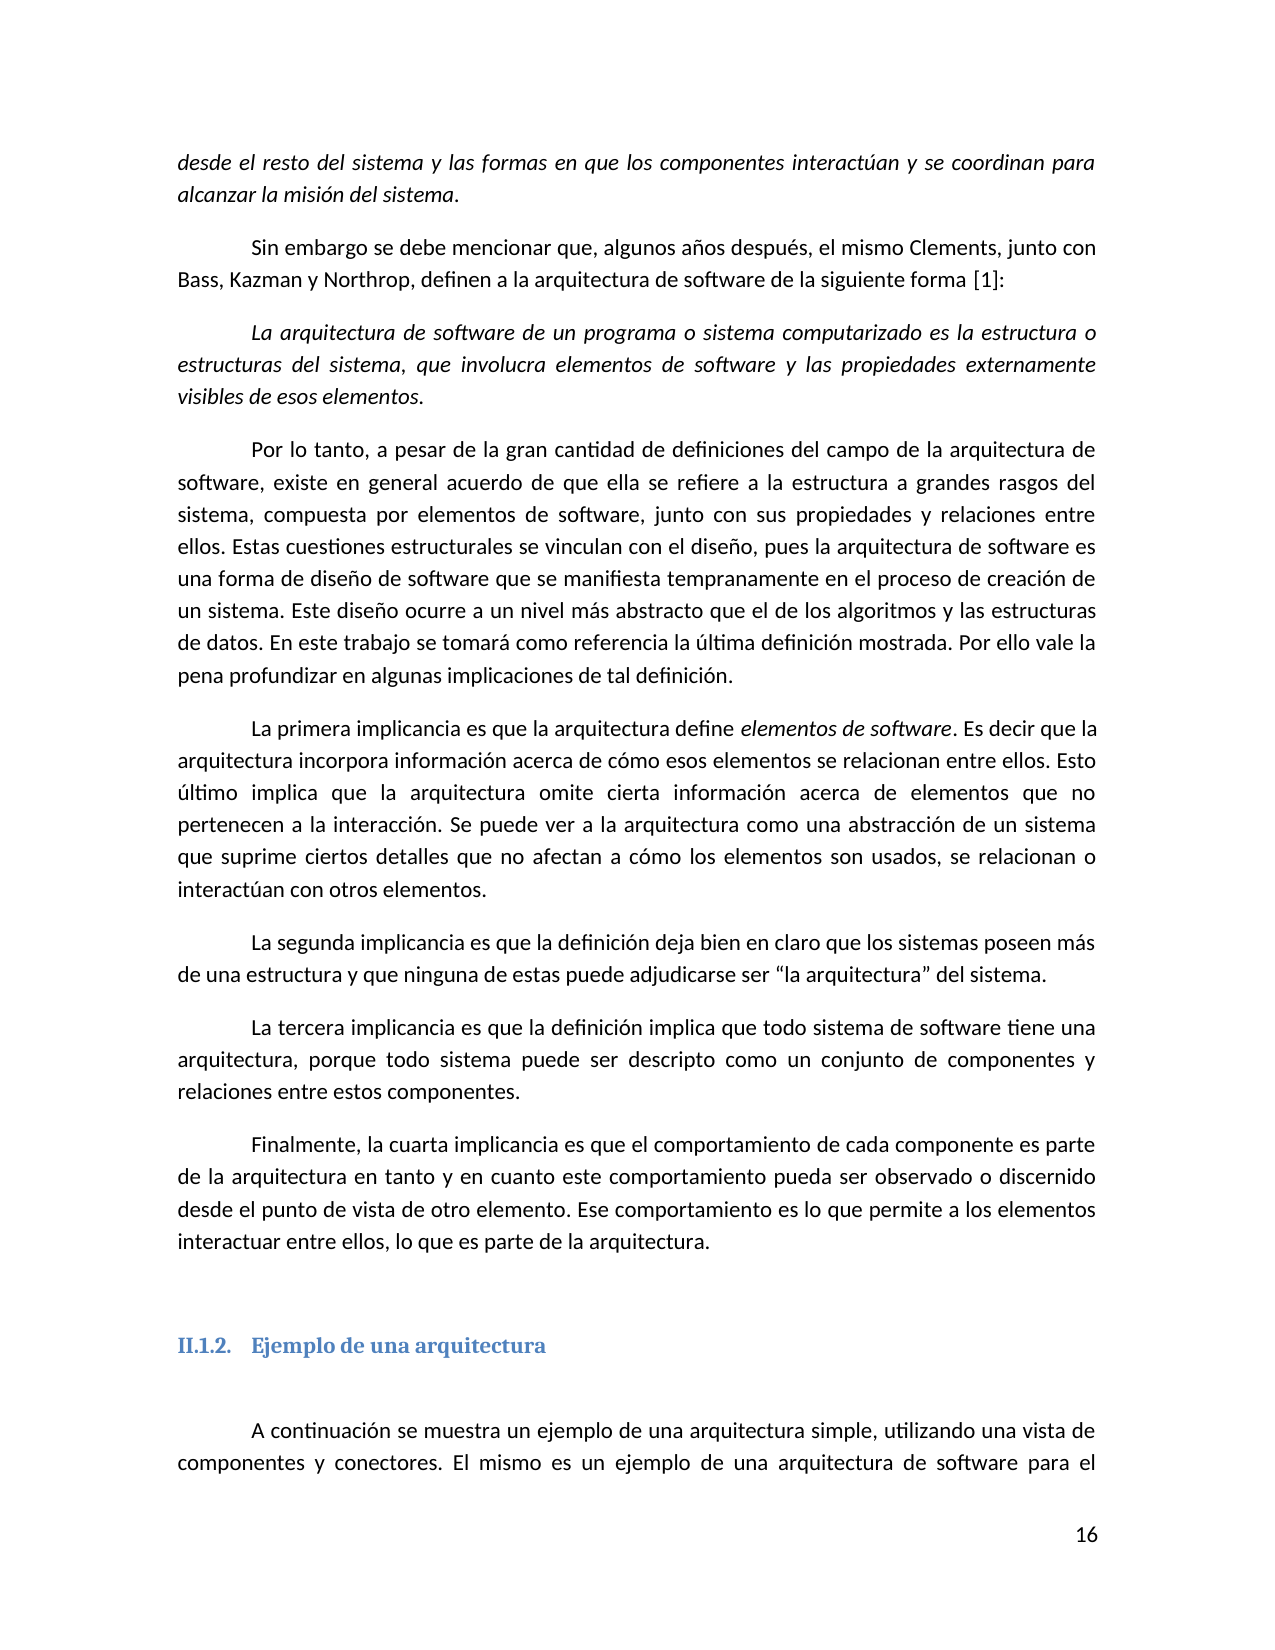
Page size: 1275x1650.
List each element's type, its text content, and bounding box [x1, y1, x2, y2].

text La primera implicancia es que la arquitectura define elementos de software. Es decir que la arquitectura incorpora información acerca de cómo esos elementos se relacionan entre ellos. Esto último implica que la arquitectura omite cierta información acerca de elementos que no pertenecen a la interacción. Se puede ver a la arquitectura como una abstracción de un sistema que suprime ciertos detalles que no afectan a cómo los elementos son usados, se relacionan o interactúan con otros elementos. [177, 714, 1098, 903]
text La segunda implicancia es que la definición deja bien en claro que los sistemas poseen más de una estructura y que ninguna de estas puede adjudicarse ser “la arquitectura” del sistema. [177, 928, 1098, 988]
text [177, 148, 1098, 208]
text Por lo tanto, a pesar de la gran cantidad de definiciones del campo de la arquitectura de software, existe en general acuerdo de que ella se refiere a la estructura a grandes rasgos del sistema, compuesta por elementos de software, junto con sus propiedades y relaciones entre ellos. Estas cuestiones estructurales se vinculan con el diseño, pues la arquitectura de software es una forma de diseño de software que se manifiesta tempranamente en el proceso de creación de un sistema. Este diseño ocurre a un nivel más abstracto que el de los algoritmos y las estructuras de datos. En este trabajo se tomará como referencia la última definición mostrada. Por ello vale la pena profundizar en algunas implicaciones de tal definición. [177, 435, 1098, 689]
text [177, 1416, 1098, 1476]
text La tercera implicancia es que la definición implica que todo sistema de software tiene una arquitectura, porque todo sistema puede ser descripto como un conjunto de componentes y relaciones entre estos componentes. [177, 1013, 1098, 1105]
subtitle Ejemplo de una arquitectura [177, 1333, 1098, 1359]
text Sin embargo se debe mencionar que, algunos años después, el mismo Clements, junto con Bass, Kazman y Northrop, definen a la arquitectura de software de la siguiente forma : [177, 233, 1098, 293]
text La arquitectura de software de un programa o sistema computarizado es la estructura o estructuras del sistema, que involucra elementos de software y las propiedades externamente visibles de esos elementos. [177, 318, 1098, 410]
text Finalmente, la cuarta implicancia es que el comportamiento de cada componente es parte de la arquitectura en tanto y en cuanto este comportamiento pueda ser observado o discernido desde el punto de vista de otro elemento. Ese comportamiento es lo que permite a los elementos interactuar entre ellos, lo que es parte de la arquitectura. [177, 1130, 1098, 1255]
